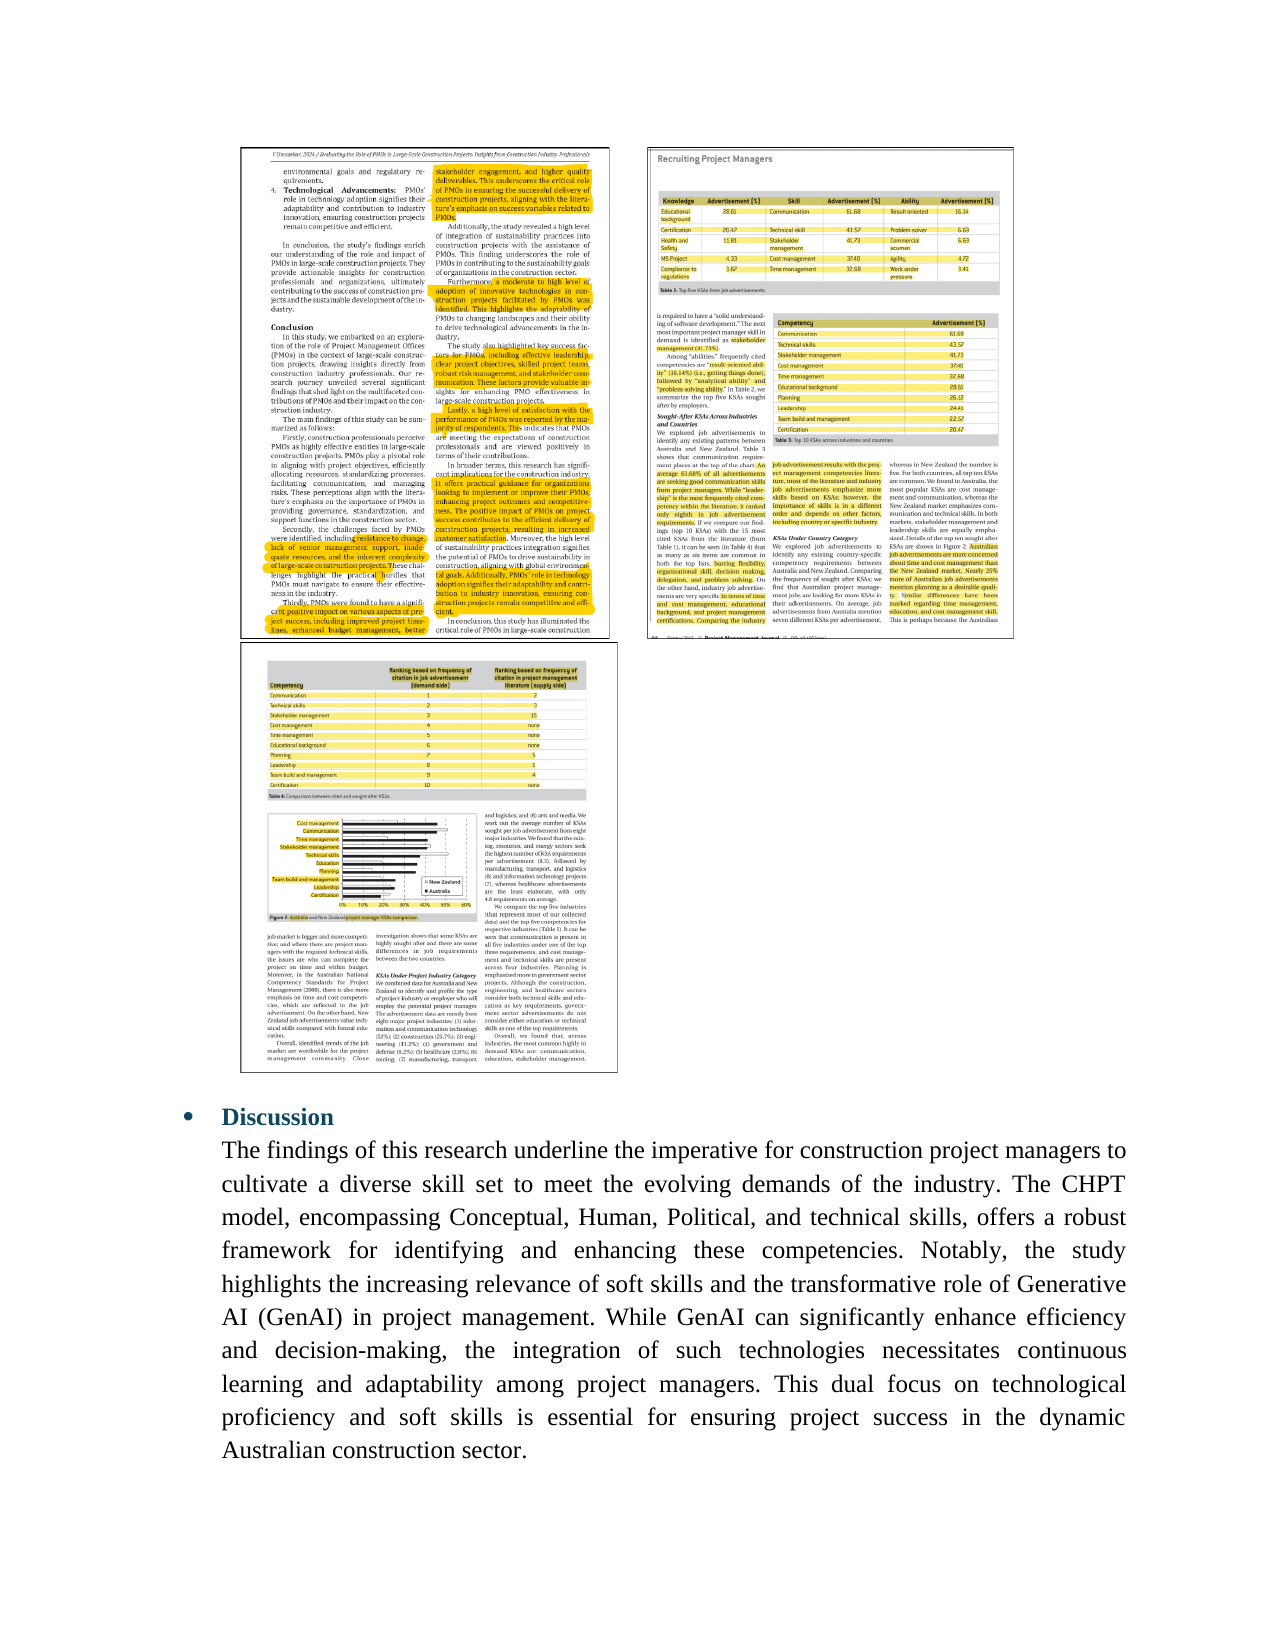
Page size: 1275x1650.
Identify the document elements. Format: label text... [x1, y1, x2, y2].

subtitle Discussion [184, 1102, 1127, 1131]
text The findings of this research underline the imperative for construction project managers to cultivate a diverse skill set to meet the evolving demands of the industry. The CHPT model, encompassing Conceptual, Human, Political, and technical skills, offers a robust framework for identifying and enhancing these competencies. Notably, the study highlights the increasing relevance of soft skills and the transformative role of Generative AI (GenAI) in project management. While GenAI can significantly enhance efficiency and decision-making, the integration of such technologies necessitates continuous learning and adaptability among project managers. This dual focus on technological proficiency and soft skills is essential for ensuring project success in the dynamic Australian construction sector. [221, 1136, 1127, 1464]
